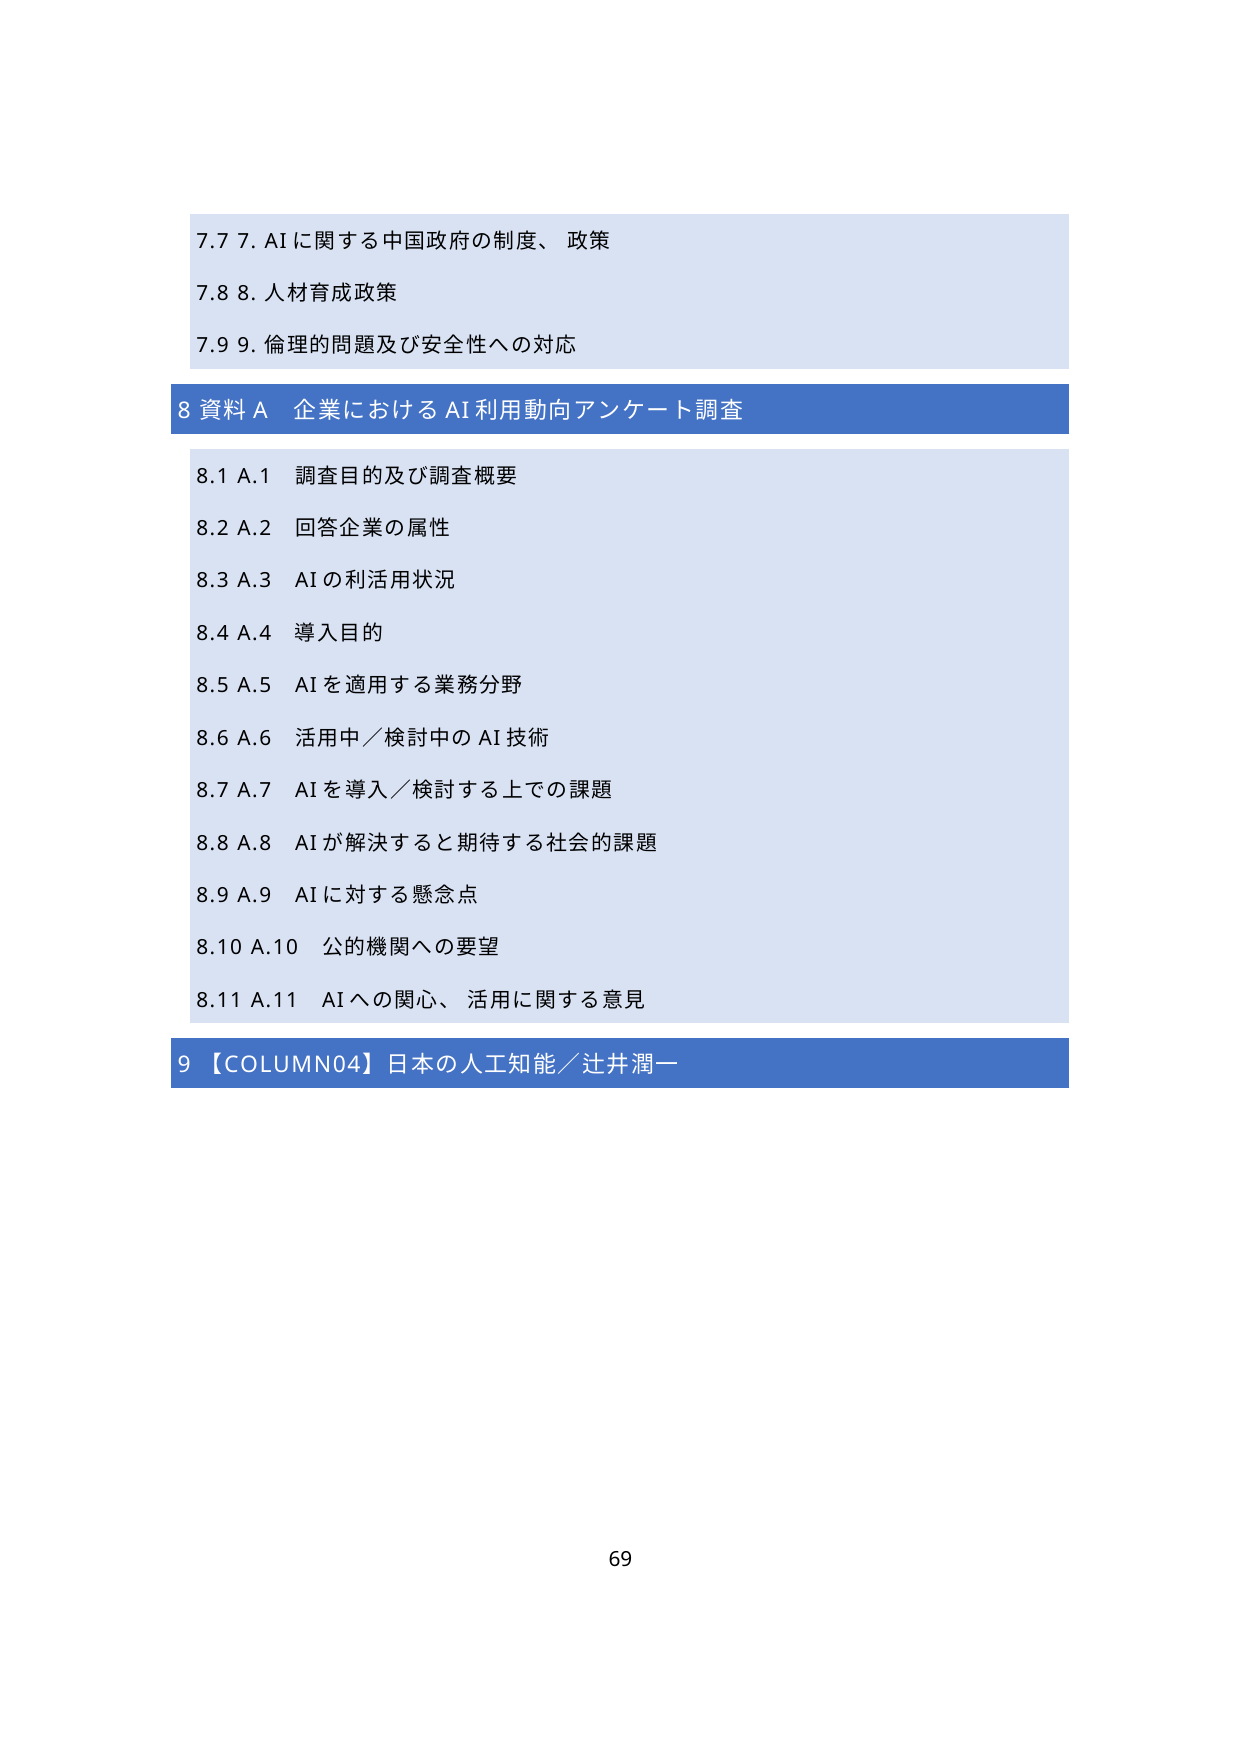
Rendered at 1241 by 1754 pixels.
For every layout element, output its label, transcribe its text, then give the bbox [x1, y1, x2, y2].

text A.7 AIを導入／検討する上での課題 [196, 763, 1063, 807]
text A.3 AIの利活用状況 [196, 554, 1063, 598]
text 9. 倫理的問題及び安全性への対応 [196, 319, 1063, 363]
text A.5 AIを適用する業務分野 [196, 659, 1063, 702]
text A.10 公的機関への要望 [196, 921, 1063, 964]
text A.11 AIへの関心、 活用に関する意見 [196, 973, 1063, 1017]
text 8. 人材育成政策 [196, 266, 1063, 310]
text 資料A 企業におけるAI利用動向アンケート調査 [177, 390, 1063, 427]
text 7. AIに関する中国政府の制度、 政策 [196, 220, 1063, 258]
text A.4 導入目的 [196, 606, 1063, 650]
text A.2 回答企業の属性 [196, 502, 1063, 545]
text A.9 AIに対する懸念点 [196, 868, 1063, 912]
text A.1 調査目的及び調査概要 [196, 455, 1063, 493]
text 【column04】日本の人工知能／辻井潤一 [177, 1044, 1063, 1082]
text A.8 AIが解決すると期待する社会的課題 [196, 816, 1063, 860]
text A.6 活用中／検討中のAI技術 [196, 711, 1063, 755]
